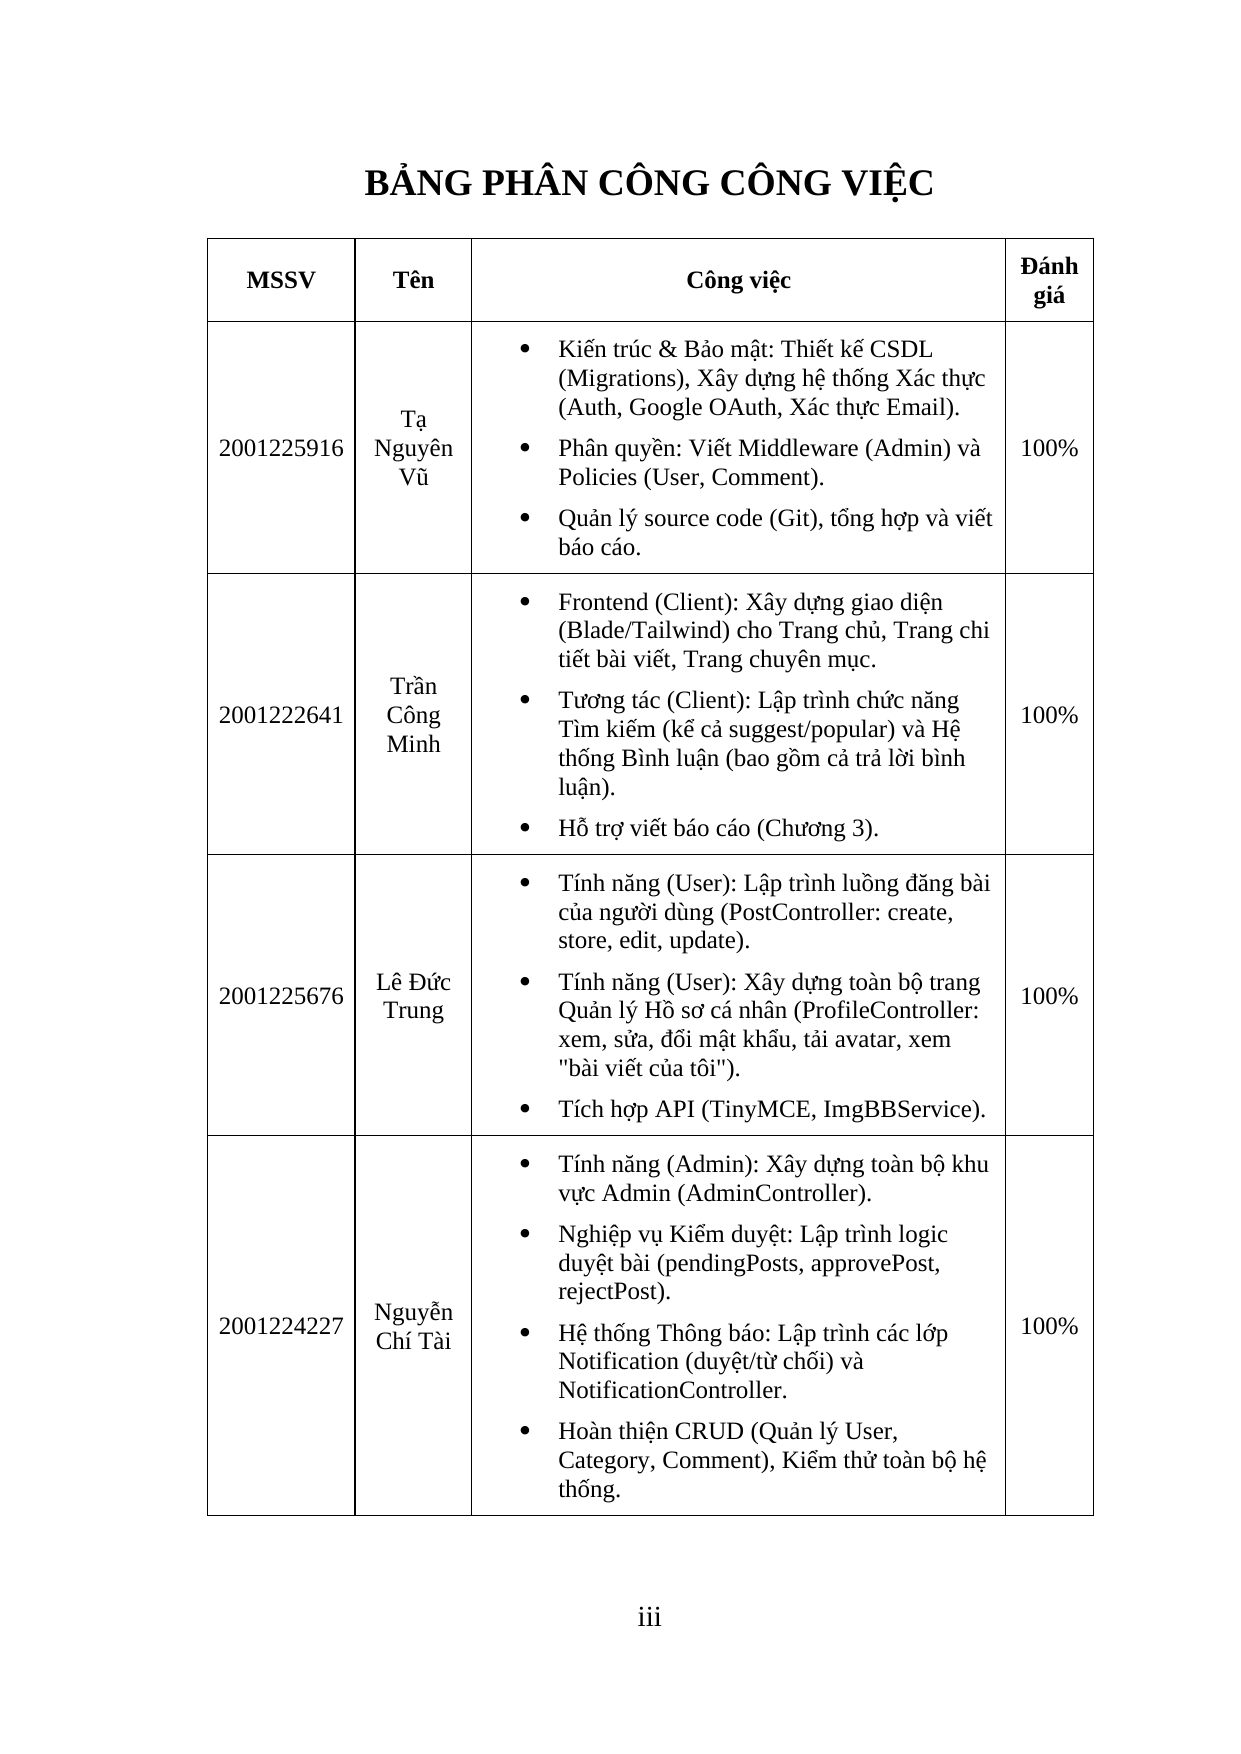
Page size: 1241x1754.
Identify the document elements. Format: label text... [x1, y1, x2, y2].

table_header MSSV [208, 239, 354, 321]
table_cell 100% [1006, 322, 1093, 573]
table_cell Kiến trúc & Bảo mật: Thiết kế CSDL (Migrations), Xây dựng hệ thống Xác thực (Auth, Google OAuth, Xác thực Email). Phân quyền: Viết Middleware (Admin) và Policies (User, Comment). Quản lý source code (Git), tổng hợp và viết báo cáo. [472, 322, 1005, 573]
table_cell 2001225676 [208, 855, 354, 1135]
text BẢNG PHÂN CÔNG CÔNG VIỆC [207, 160, 1092, 203]
table_cell 2001224227 [208, 1136, 354, 1515]
table_header Công việc [472, 239, 1005, 321]
table_cell Tạ Nguyên Vũ [356, 322, 471, 573]
table_cell 100% [1006, 574, 1093, 854]
table_cell Nguyễn Chí Tài [356, 1136, 471, 1515]
table_header Tên [356, 239, 471, 321]
table_header Đánh giá [1006, 239, 1093, 321]
table_cell 2001222641 [208, 574, 354, 854]
table_cell Lê Đức Trung [356, 855, 471, 1135]
table_cell 100% [1006, 1136, 1093, 1515]
table_cell 2001225916 [208, 322, 354, 573]
table_cell Tính năng (User): Lập trình luồng đăng bài của người dùng (PostController: create, store, edit, update). Tính năng (User): Xây dựng toàn bộ trang Quản lý Hồ sơ cá nhân (ProfileController: xem, sửa, đổi mật khẩu, tải avatar, xem "bài viết của tôi"). Tích hợp API (TinyMCE, ImgBBService). [472, 855, 1005, 1135]
table_cell Trần Công Minh [356, 574, 471, 854]
table_cell Frontend (Client): Xây dựng giao diện (Blade/Tailwind) cho Trang chủ, Trang chi tiết bài viết, Trang chuyên mục. Tương tác (Client): Lập trình chức năng Tìm kiếm (kể cả suggest/popular) và Hệ thống Bình luận (bao gồm cả trả lời bình luận). Hỗ trợ viết báo cáo (Chương 3). [472, 574, 1005, 854]
table_cell 100% [1006, 855, 1093, 1135]
table_cell Tính năng (Admin): Xây dựng toàn bộ khu vực Admin (AdminController). Nghiệp vụ Kiểm duyệt: Lập trình logic duyệt bài (pendingPosts, approvePost, rejectPost). Hệ thống Thông báo: Lập trình các lớp Notification (duyệt/từ chối) và NotificationController. Hoàn thiện CRUD (Quản lý User, Category, Comment), Kiểm thử toàn bộ hệ thống. [472, 1136, 1005, 1515]
